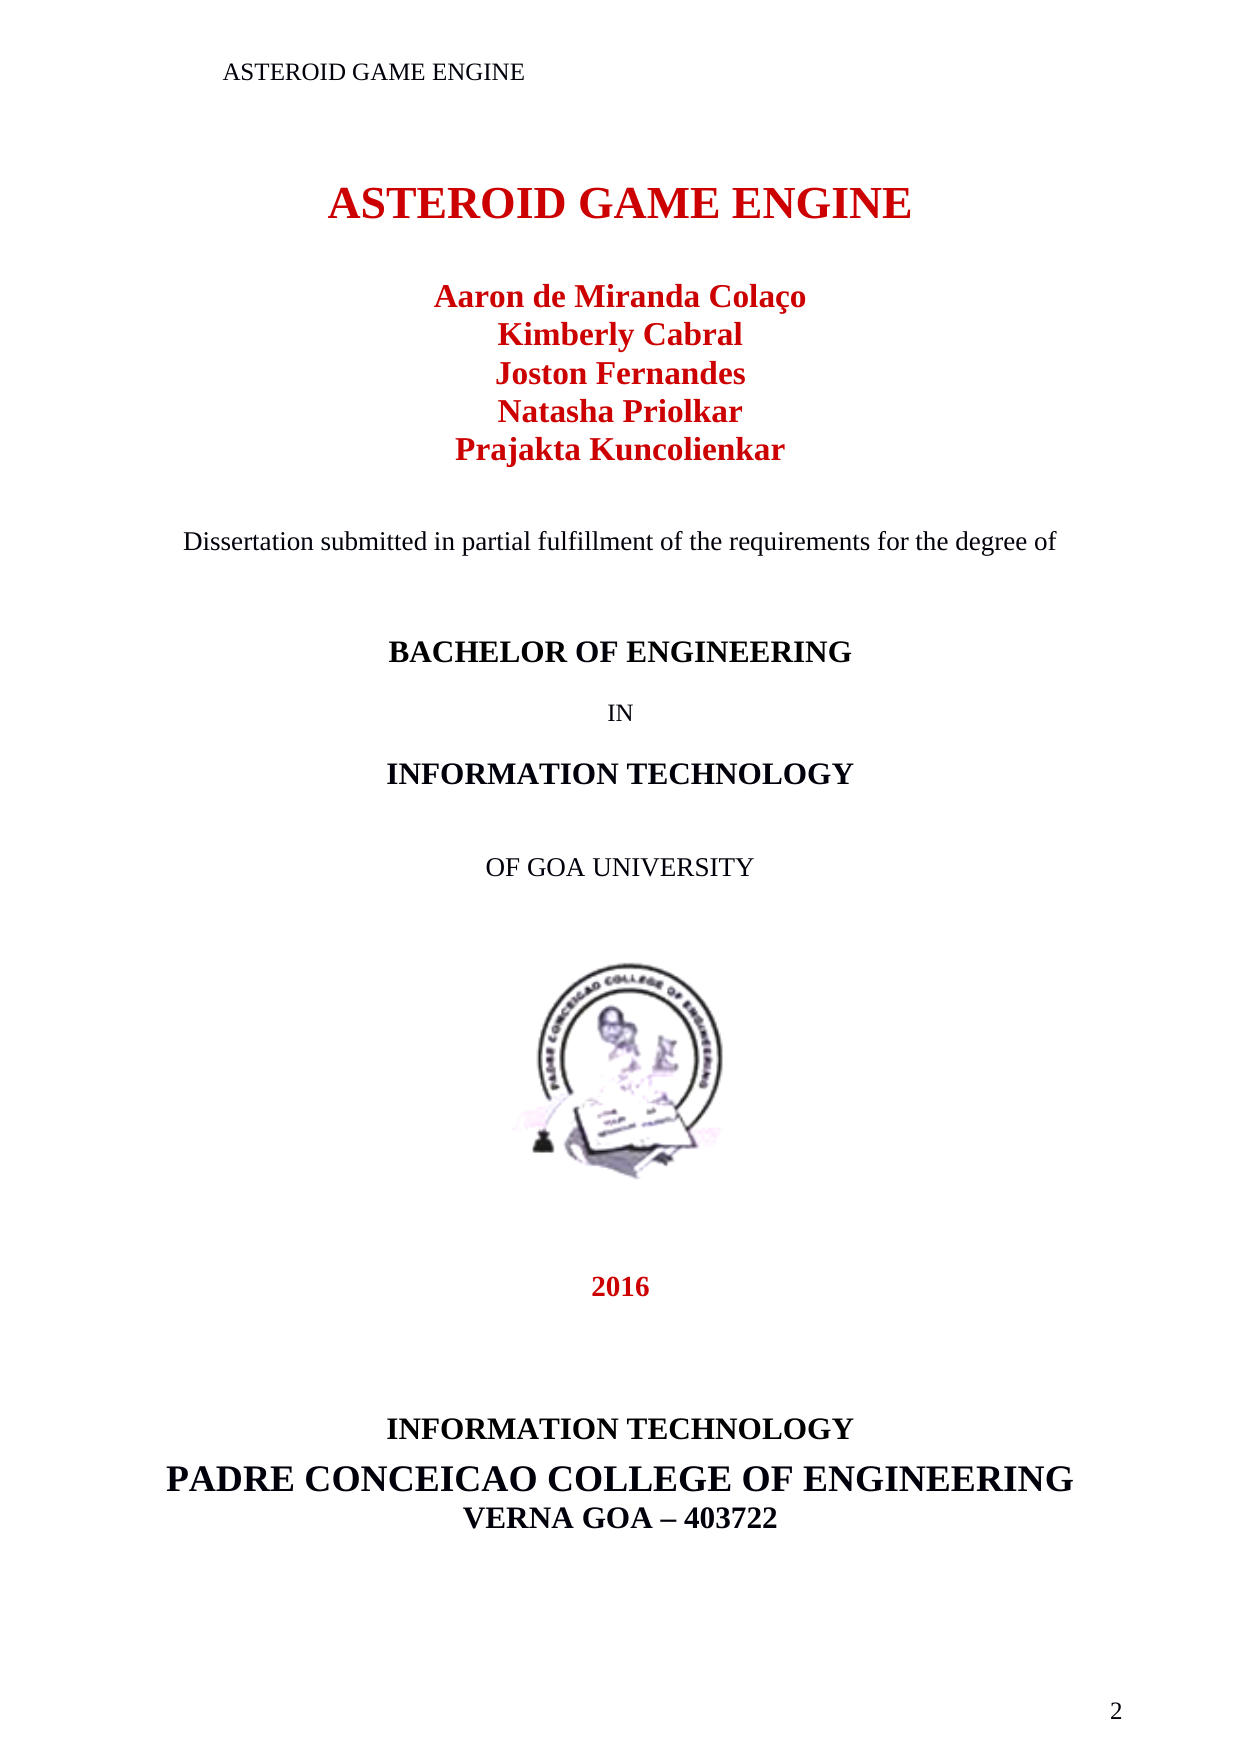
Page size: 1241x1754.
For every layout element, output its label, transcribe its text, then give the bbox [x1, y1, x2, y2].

text IN [118, 698, 1122, 727]
text INFORMATION TECHNOLOGY [118, 755, 1122, 791]
text Joston Fernandes [118, 353, 1122, 391]
text Kimberly Cabral [118, 314, 1122, 353]
text VERNA GOA – 403722 [118, 1500, 1122, 1536]
text Natasha Priolkar [118, 391, 1122, 429]
picture [488, 940, 753, 1204]
text Bachelor OF eNGINEERING [118, 633, 1122, 669]
text 2016 [118, 1269, 1122, 1302]
text PADRE CONCEICAO COLLEGE OF ENGINEERING [118, 1457, 1122, 1500]
text Prajakta Kuncolienkar [118, 429, 1122, 468]
text INFORMATION TECHNOLOGY [118, 1410, 1122, 1446]
text Asteroid Game Engine [118, 176, 1122, 228]
text Dissertation submitted in partial fulfillment of the requirements for the degree of [118, 525, 1122, 557]
text Aaron de Miranda Colaço [118, 276, 1122, 314]
text OF GOA UNIVERSITY [118, 851, 1122, 882]
